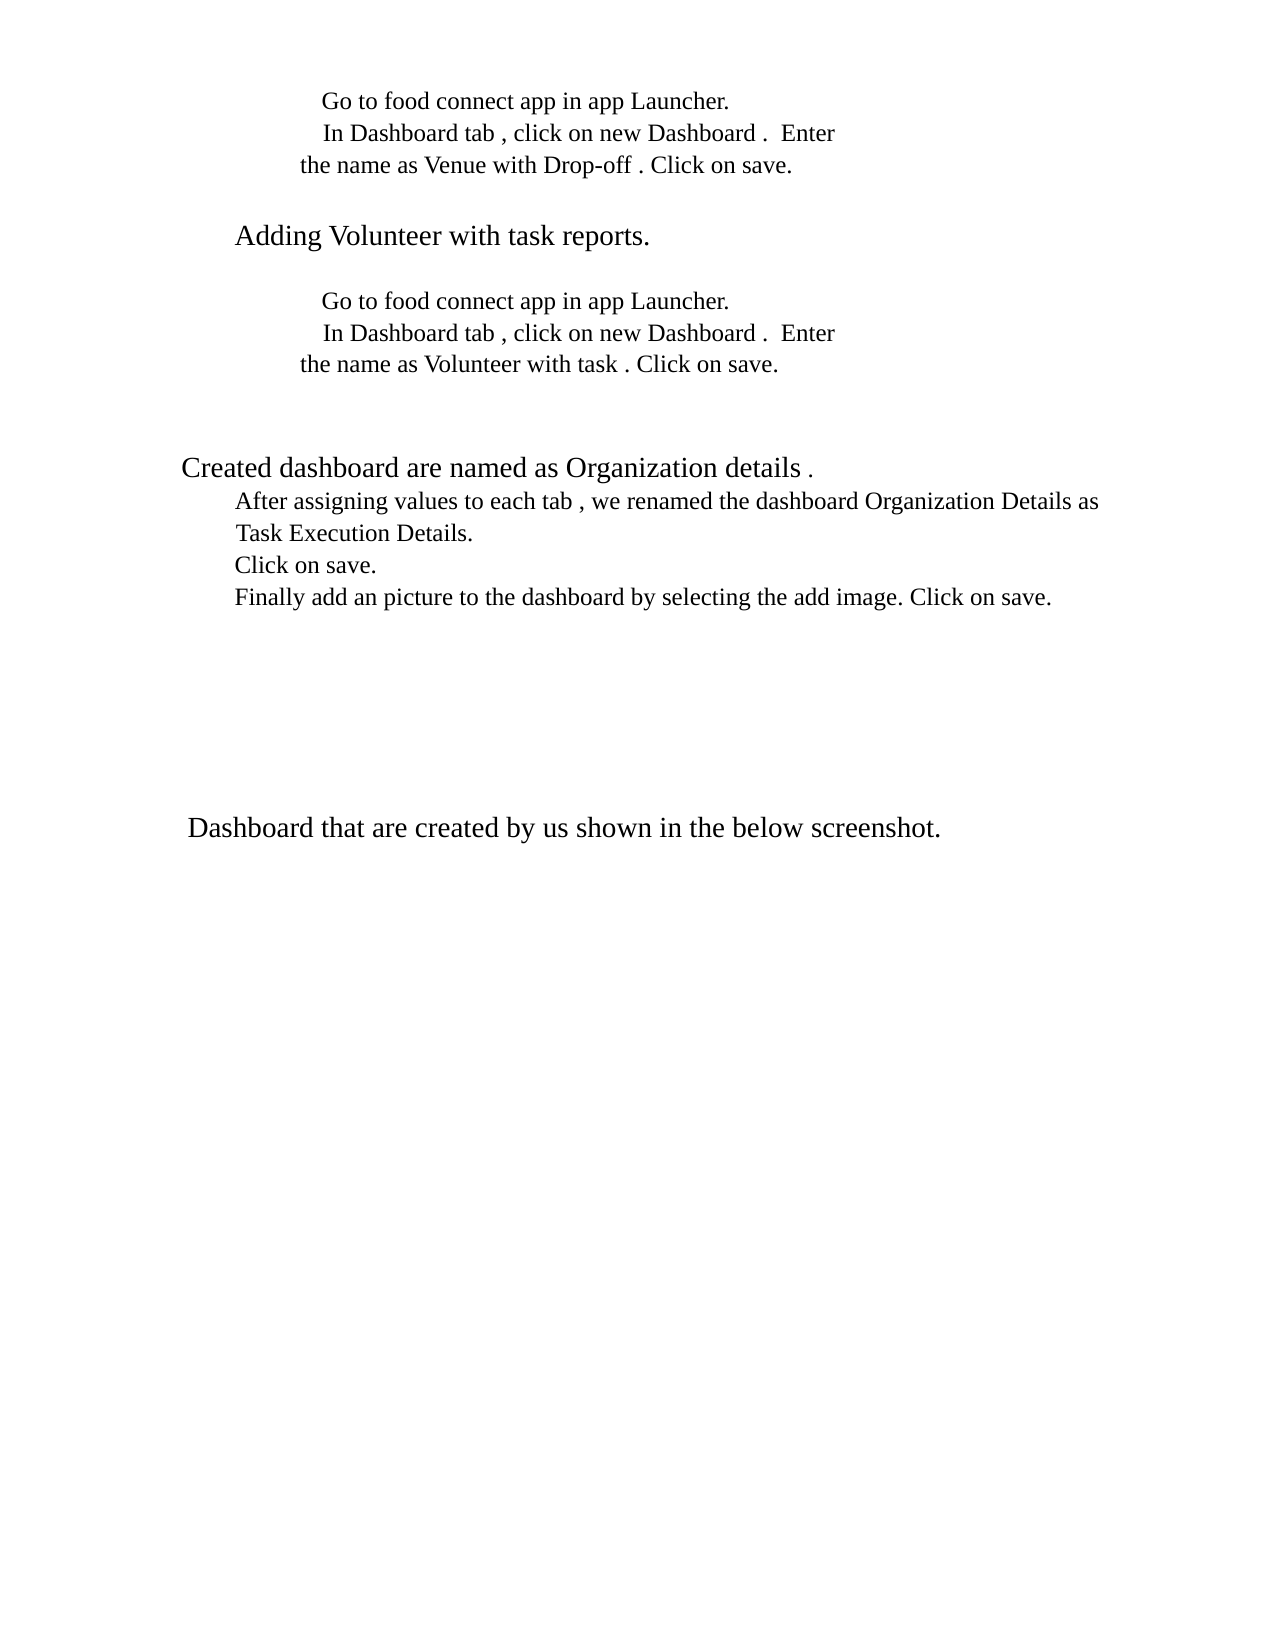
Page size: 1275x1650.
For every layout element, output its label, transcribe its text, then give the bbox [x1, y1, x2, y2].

text In Dashboard tab , click on new Dashboard . Enter the name as Venue with Drop-off . Click on save. [300, 118, 835, 178]
text Go to food connect app in app Launcher. [78, 86, 973, 115]
text Created dashboard are named as Organization details . [37, 450, 1151, 483]
text Dashboard that are created by us shown in the below screenshot. [37, 810, 1091, 844]
text Finally add an picture to the dashboard by selecting the add image. Click on save. [234, 582, 1052, 611]
text Go to food connect app in app Launcher. [78, 286, 973, 315]
text Adding Volunteer with task reports. [234, 218, 1151, 252]
text After assigning values to each tab , we renamed the dashboard Organization Details as Task Execution Details. [234, 486, 1116, 547]
text Click on save. [234, 550, 1116, 579]
text In Dashboard tab , click on new Dashboard . Enter the name as Volunteer with task . Click on save. [300, 318, 835, 378]
